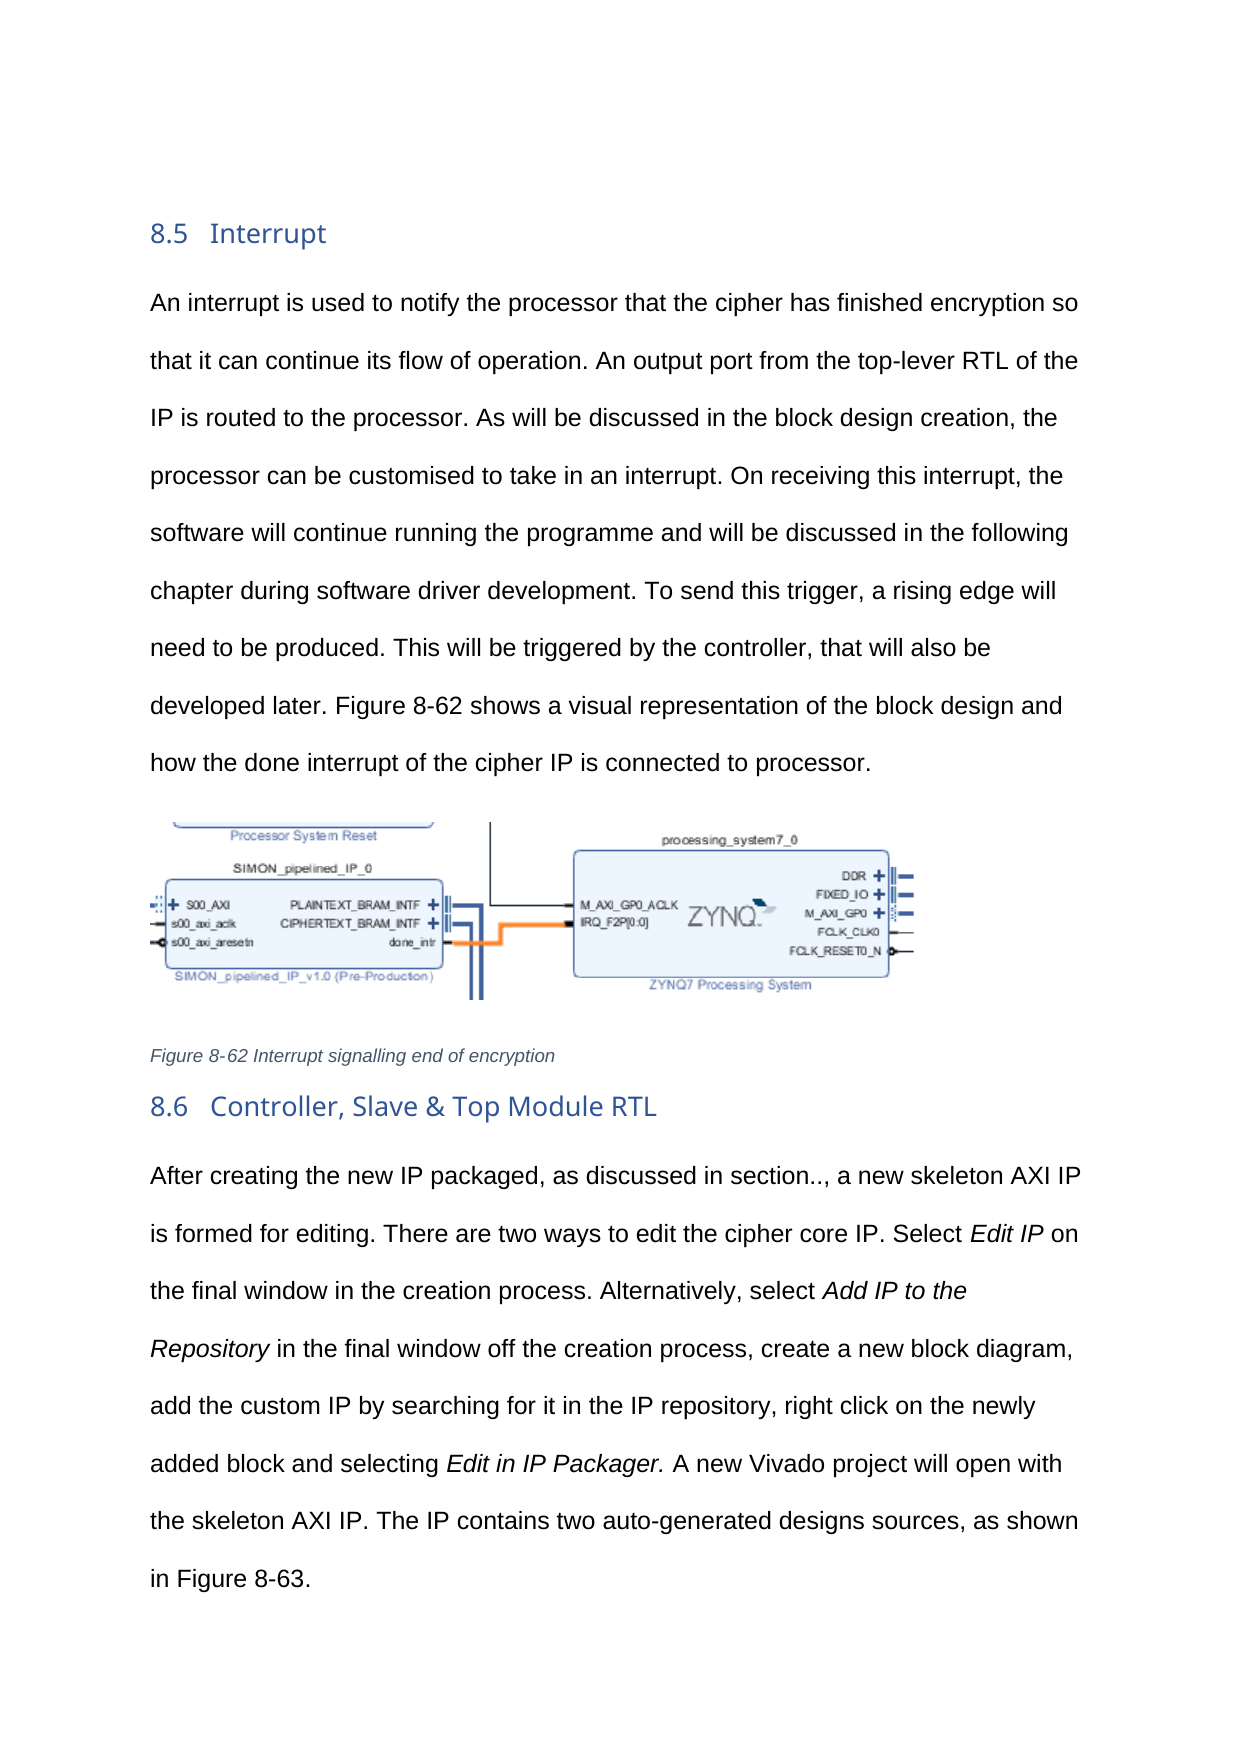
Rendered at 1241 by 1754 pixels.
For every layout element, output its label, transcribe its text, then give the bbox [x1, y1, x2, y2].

subtitle Interrupt [150, 214, 1090, 251]
picture [150, 822, 914, 1000]
text Figure 8-8 Interrupt signalling end of encryption [150, 1045, 1090, 1067]
subtitle Controller, Slave & Top Module RTL [150, 1087, 1090, 1124]
